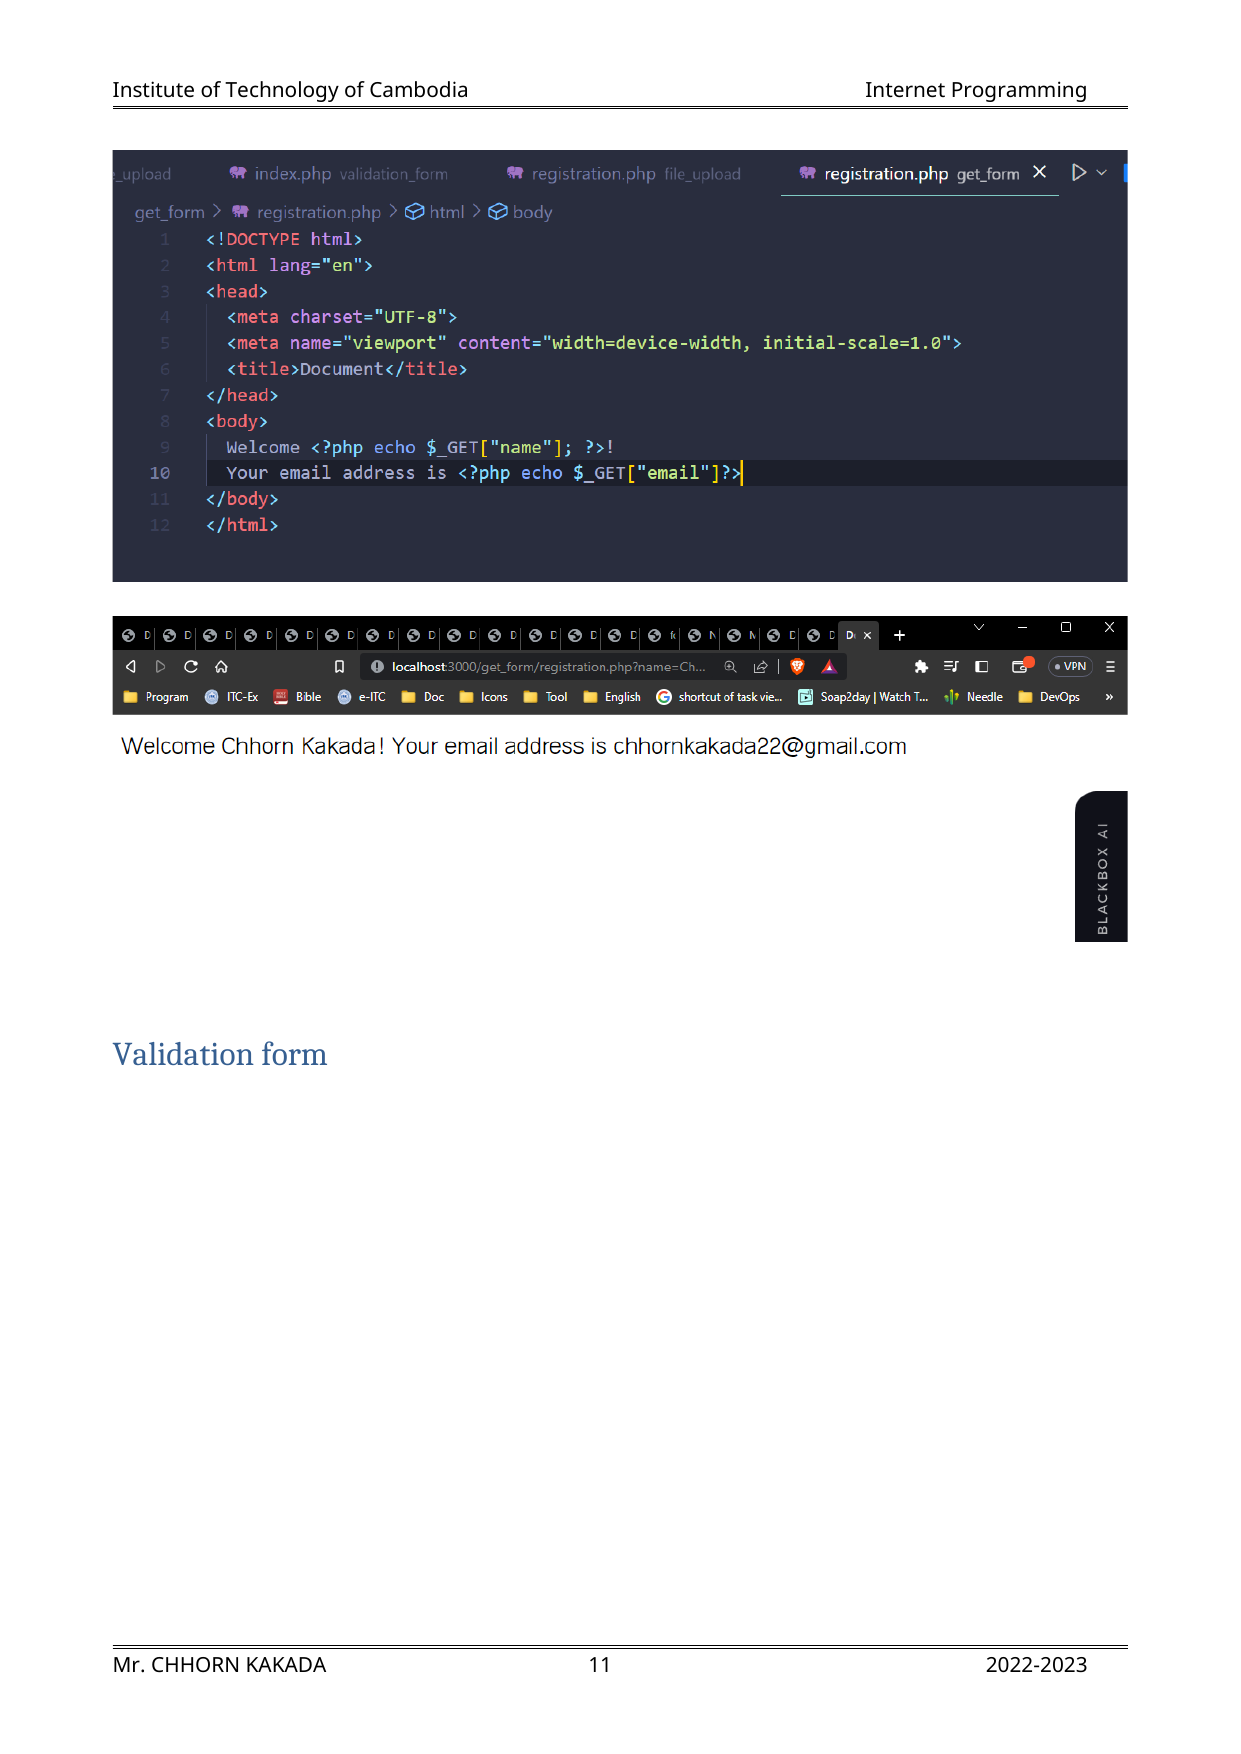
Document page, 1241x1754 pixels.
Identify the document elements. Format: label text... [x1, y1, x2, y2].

subtitle Validation form [112, 1035, 1128, 1073]
picture [112, 150, 1128, 582]
picture [112, 616, 1128, 942]
